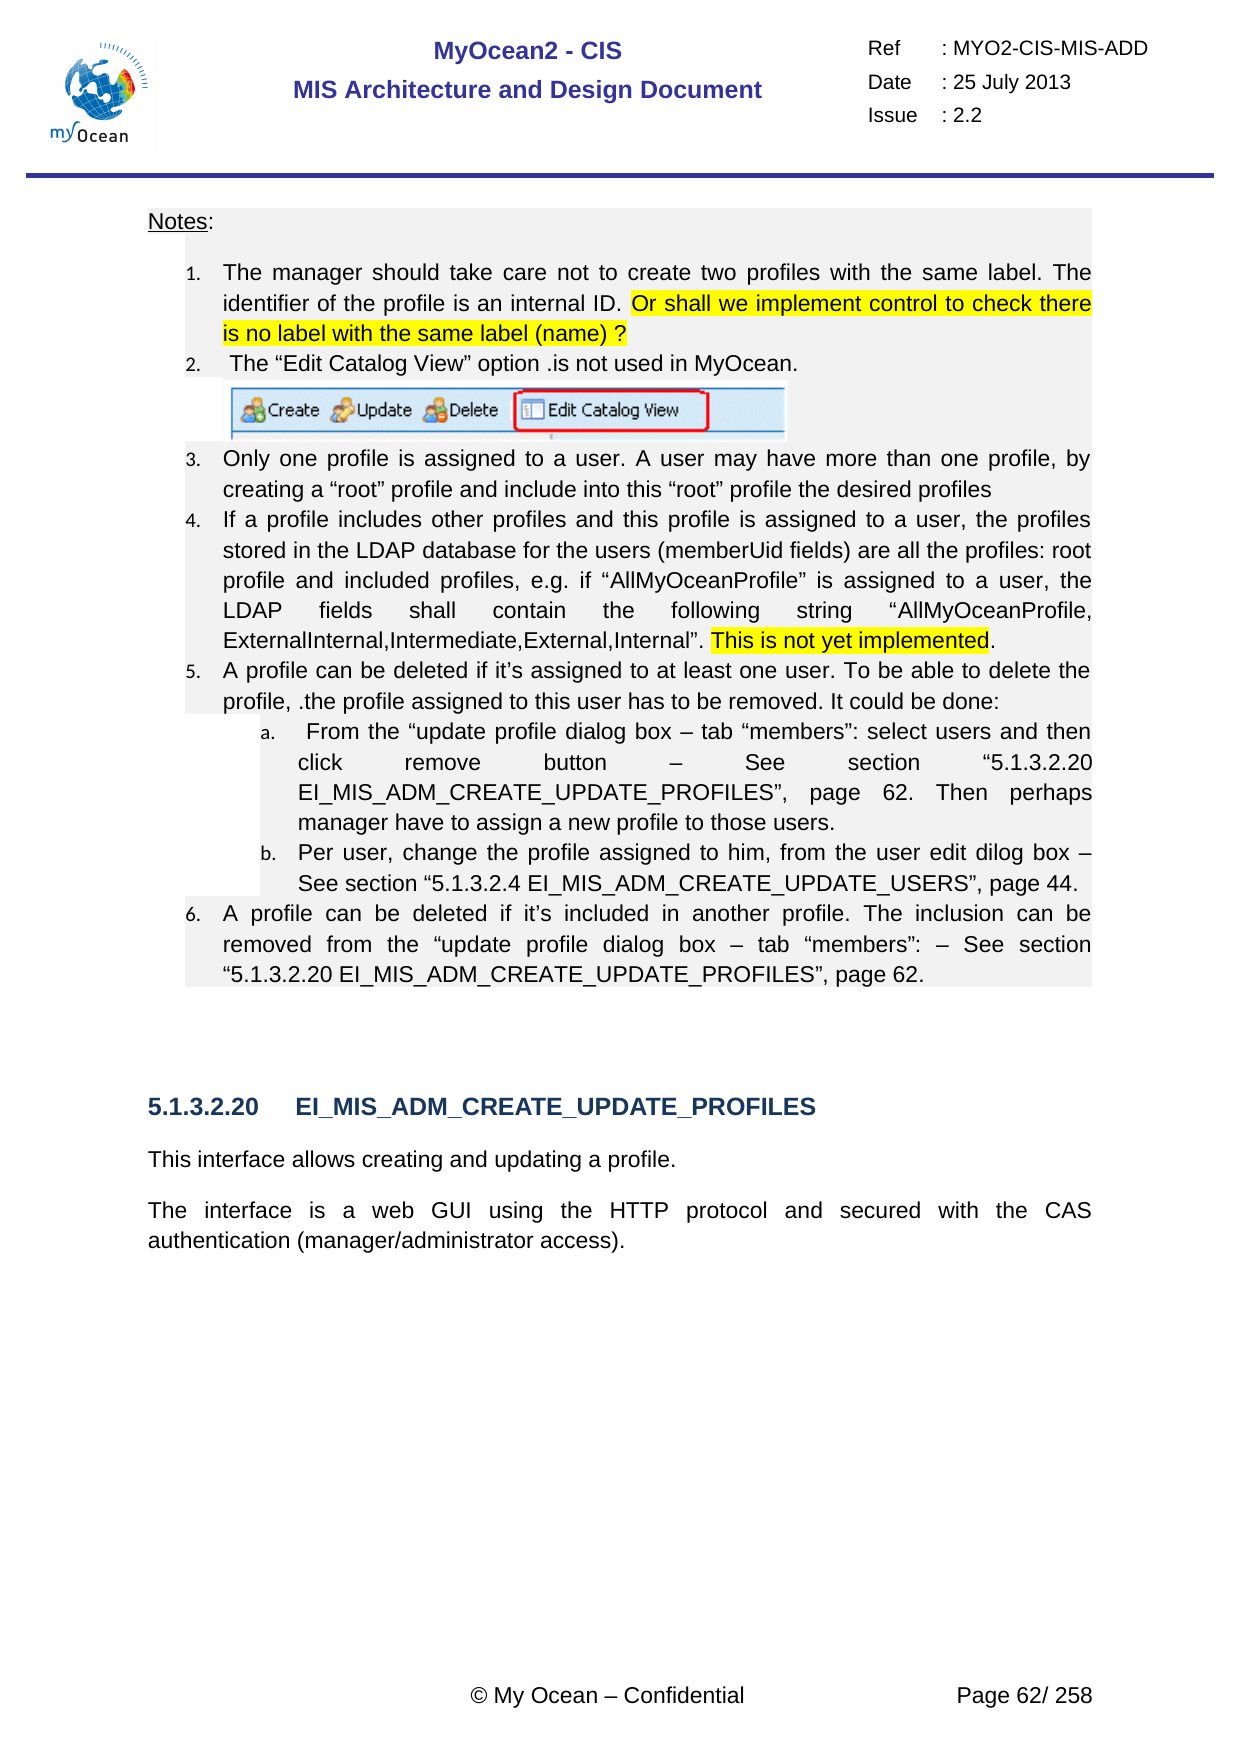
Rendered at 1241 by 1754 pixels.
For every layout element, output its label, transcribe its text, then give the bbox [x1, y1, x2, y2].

list A profile can be deleted if it’s assigned to at least one user. To be able to delete the profile, .the profile assigned to this user has to be removed. It could be done: [185, 657, 1092, 714]
list If a profile includes other profiles and this profile is assigned to a user, the profiles stored in the LDAP database for the users (memberUid fields) are all the profiles: root profile and included profiles, e.g. if “AllMyOceanProfile” is assigned to a user, the LDAP fields shall contain the following string “AllMyOceanProfile, ExternalInternal,Intermediate,External,Internal”. This is not yet implemented. [185, 506, 1092, 654]
list Only one profile is assigned to a user. A user may have more than one profile, by creating a “root” profile and include into this “root” profile the desired profiles [185, 445, 1092, 502]
list The “Edit Catalog View” option .is not used in MyOcean. [185, 350, 1092, 377]
list From the “update profile dialog box – tab “members”: select users and then click remove button – See section “5.1.3.2.20 ”, page . Then perhaps manager have to assign a new profile to those users. [260, 718, 1092, 836]
text The interface is a web GUI using the HTTP protocol and secured with the CAS authentication (manager/administrator access). [148, 1197, 1092, 1253]
text This interface allows creating and updating a profile. [148, 1146, 1092, 1172]
picture [37, 35, 158, 153]
picture [222, 380, 788, 442]
list Per user, change the profile assigned to him, from the user edit dilog box – See section “5.1.3.2.4 EI_MIS_ADM_CREATE_UPDATE_USERS”, page . [260, 839, 1092, 896]
subtitle EI_MIS_ADM_CREATE_UPDATE_PROFILES [148, 1092, 1092, 1121]
text Notes: [148, 208, 1092, 234]
list The manager should take care not to create two profiles with the same label. The identifier of the profile is an internal ID. Or shall we implement control to check there is no label with the same label (name) ? [185, 259, 1092, 346]
list A profile can be deleted if it’s included in another profile. The inclusion can be removed from the “update profile dialog box – tab “members”: – See section “5.1.3.2.20 ”, page . [185, 900, 1092, 987]
